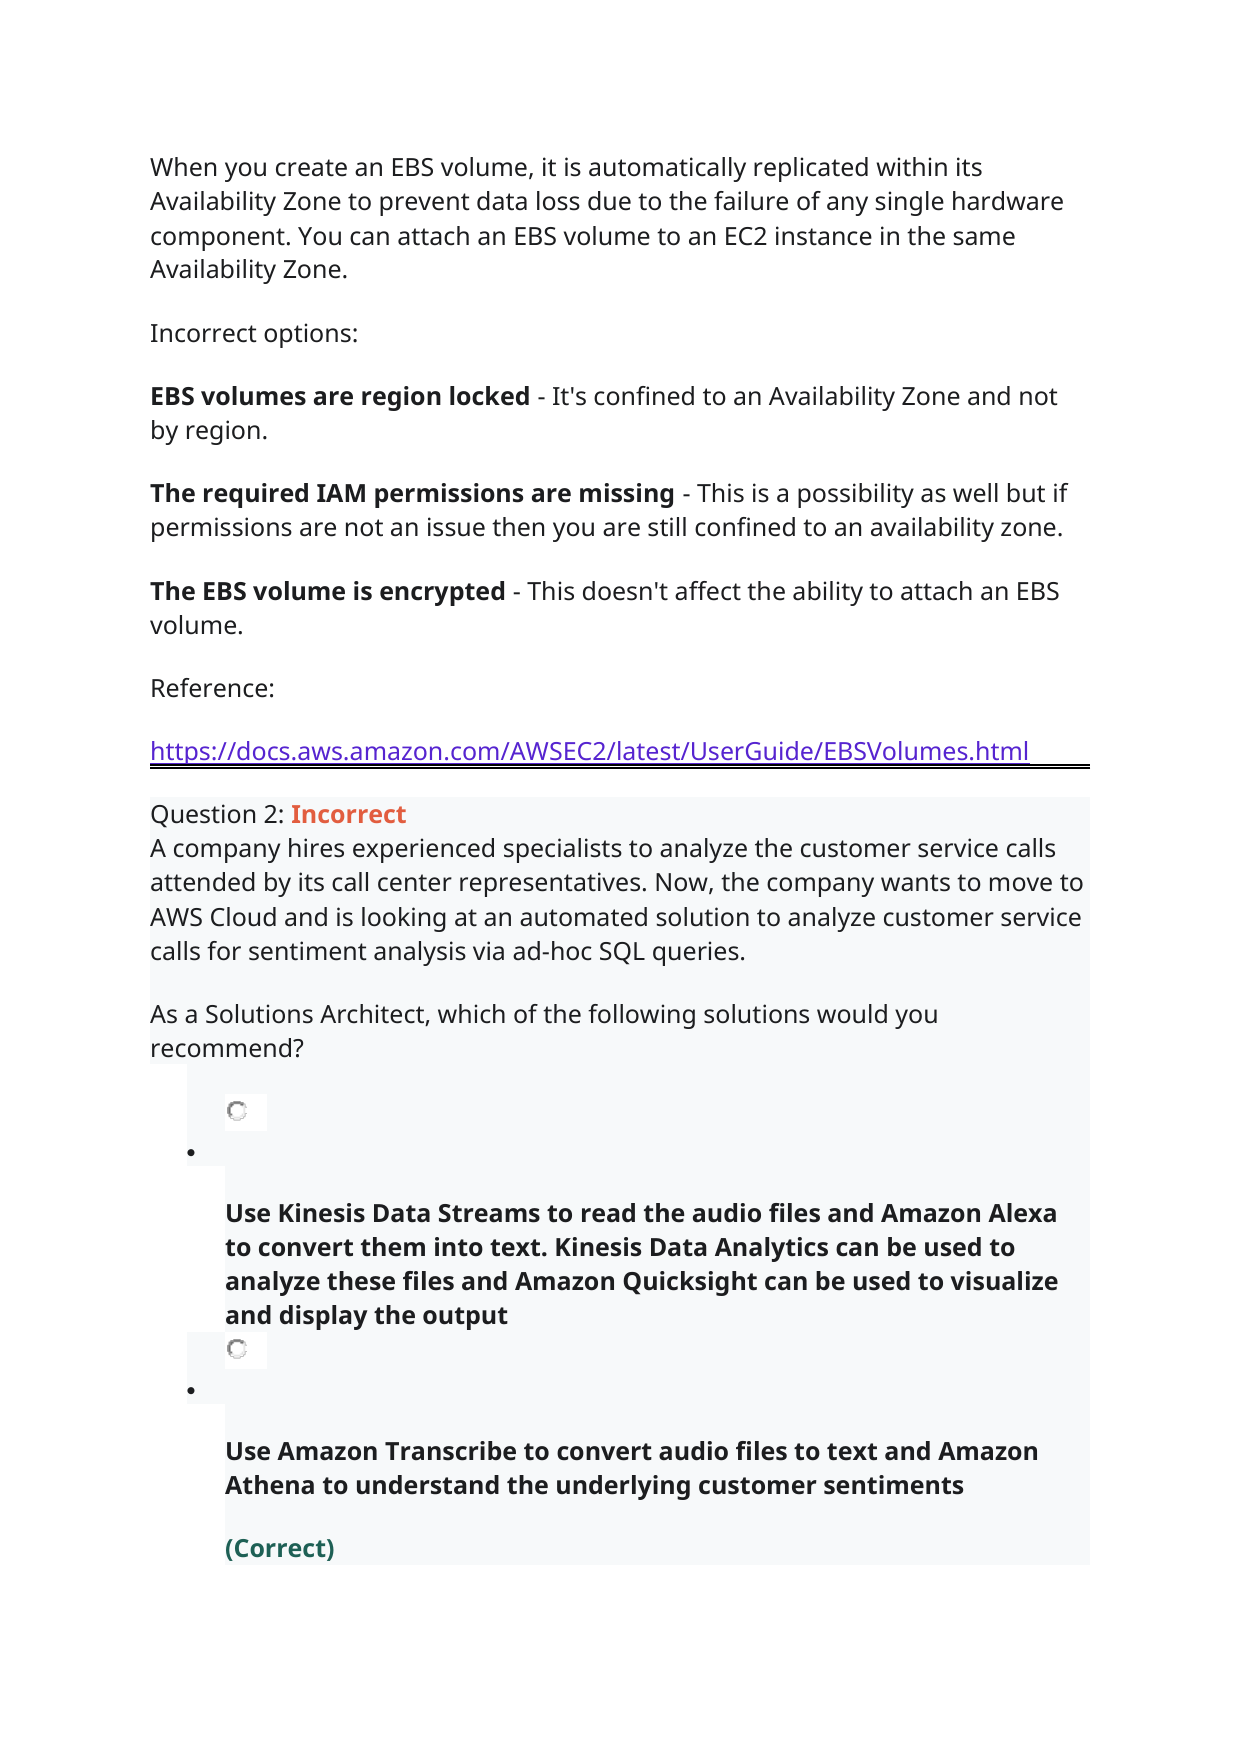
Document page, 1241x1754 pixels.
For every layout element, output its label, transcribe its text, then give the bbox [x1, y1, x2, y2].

text https://docs.aws.amazon.com/AWSEC2/latest/UserGuide/EBSVolumes.html [150, 734, 1090, 764]
text Incorrect options: [150, 315, 1090, 349]
text Use Kinesis Data Streams to read the audio files and Amazon Alexa to convert them into text. Kinesis Data Analytics can be used to analyze these files and Amazon Quicksight can be used to visualize and display the output [225, 1195, 1090, 1332]
text When you create an EBS volume, it is automatically replicated within its Availability Zone to prevent data loss due to the failure of any single hardware component. You can attach an EBS volume to an EC2 instance in the same Availability Zone. [150, 150, 1090, 286]
text As a Solutions Architect, which of the following solutions would you recommend? [150, 996, 1090, 1064]
text Question 2: Incorrect [150, 797, 1090, 831]
text Reference: [150, 671, 1090, 704]
text EBS volumes are region locked - It's confined to an Availability Zone and not by region. [150, 379, 1090, 447]
text The required IAM permissions are missing - This is a possibility as well but if permissions are not an issue then you are still confined to an availability zone. [150, 476, 1090, 544]
text Use Amazon Transcribe to convert audio files to text and Amazon Athena to understand the underlying customer sentiments [225, 1433, 1090, 1501]
text (Correct) [225, 1531, 1090, 1565]
text A company hires experienced specialists to analyze the customer service calls attended by its call center representatives. Now, the company wants to move to AWS Cloud and is looking at an automated solution to analyze customer service calls for sentiment analysis via ad-hoc SQL queries. [150, 831, 1090, 967]
text The EBS volume is encrypted - This doesn't affect the ability to attach an EBS volume. [150, 573, 1090, 641]
